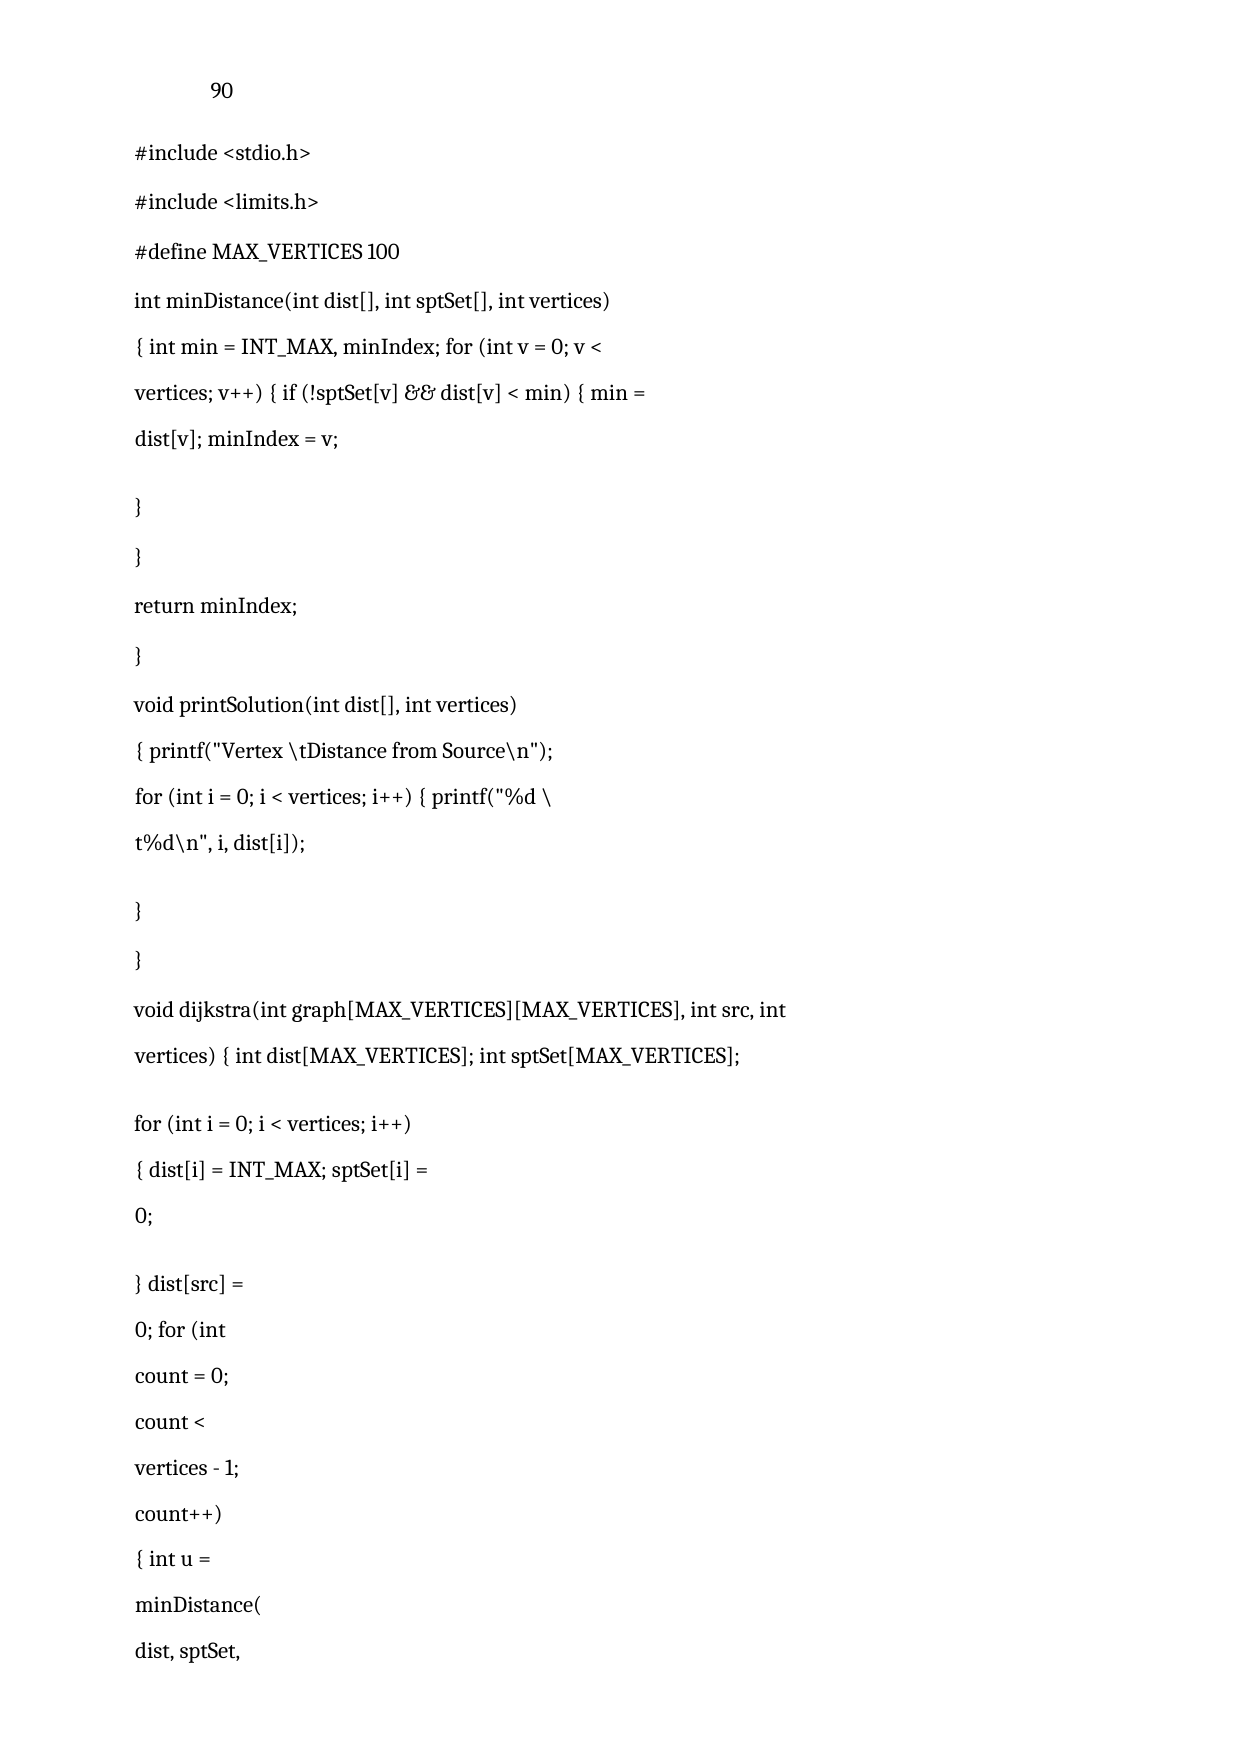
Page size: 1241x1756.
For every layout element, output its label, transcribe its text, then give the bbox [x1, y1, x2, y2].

text #define MAX_VERTICES 100 [134, 238, 1138, 265]
text } [134, 494, 1138, 520]
text } [134, 543, 1138, 570]
text #include <limits.h> [134, 189, 1138, 215]
text void printSolution(int dist[], int vertices) { printf("Vertex \tDistance from Source\n"); for (int i = 0; i < vertices; i++) { printf("%d \t%d\n", i, dist[i]); [134, 692, 559, 856]
text int minDistance(int dist[], int sptSet[], int vertices) { int min = INT_MAX, minIndex; for (int v = 0; v < vertices; v++) { if (!sptSet[v] && dist[v] < min) { min = dist[v]; minIndex = v; [134, 288, 648, 452]
text } [134, 898, 1138, 924]
text } [134, 947, 1138, 974]
text } [134, 642, 1138, 669]
text void dijkstra(int graph[MAX_VERTICES][MAX_VERTICES], int src, int vertices) { int dist[MAX_VERTICES]; int sptSet[MAX_VERTICES]; [134, 997, 810, 1069]
text return minIndex; [134, 593, 1138, 619]
text #include <stdio.h> [134, 139, 1138, 166]
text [134, 1271, 264, 1664]
text for (int i = 0; i < vertices; i++) { dist[i] = INT_MAX; sptSet[i] = 0; [134, 1111, 439, 1229]
